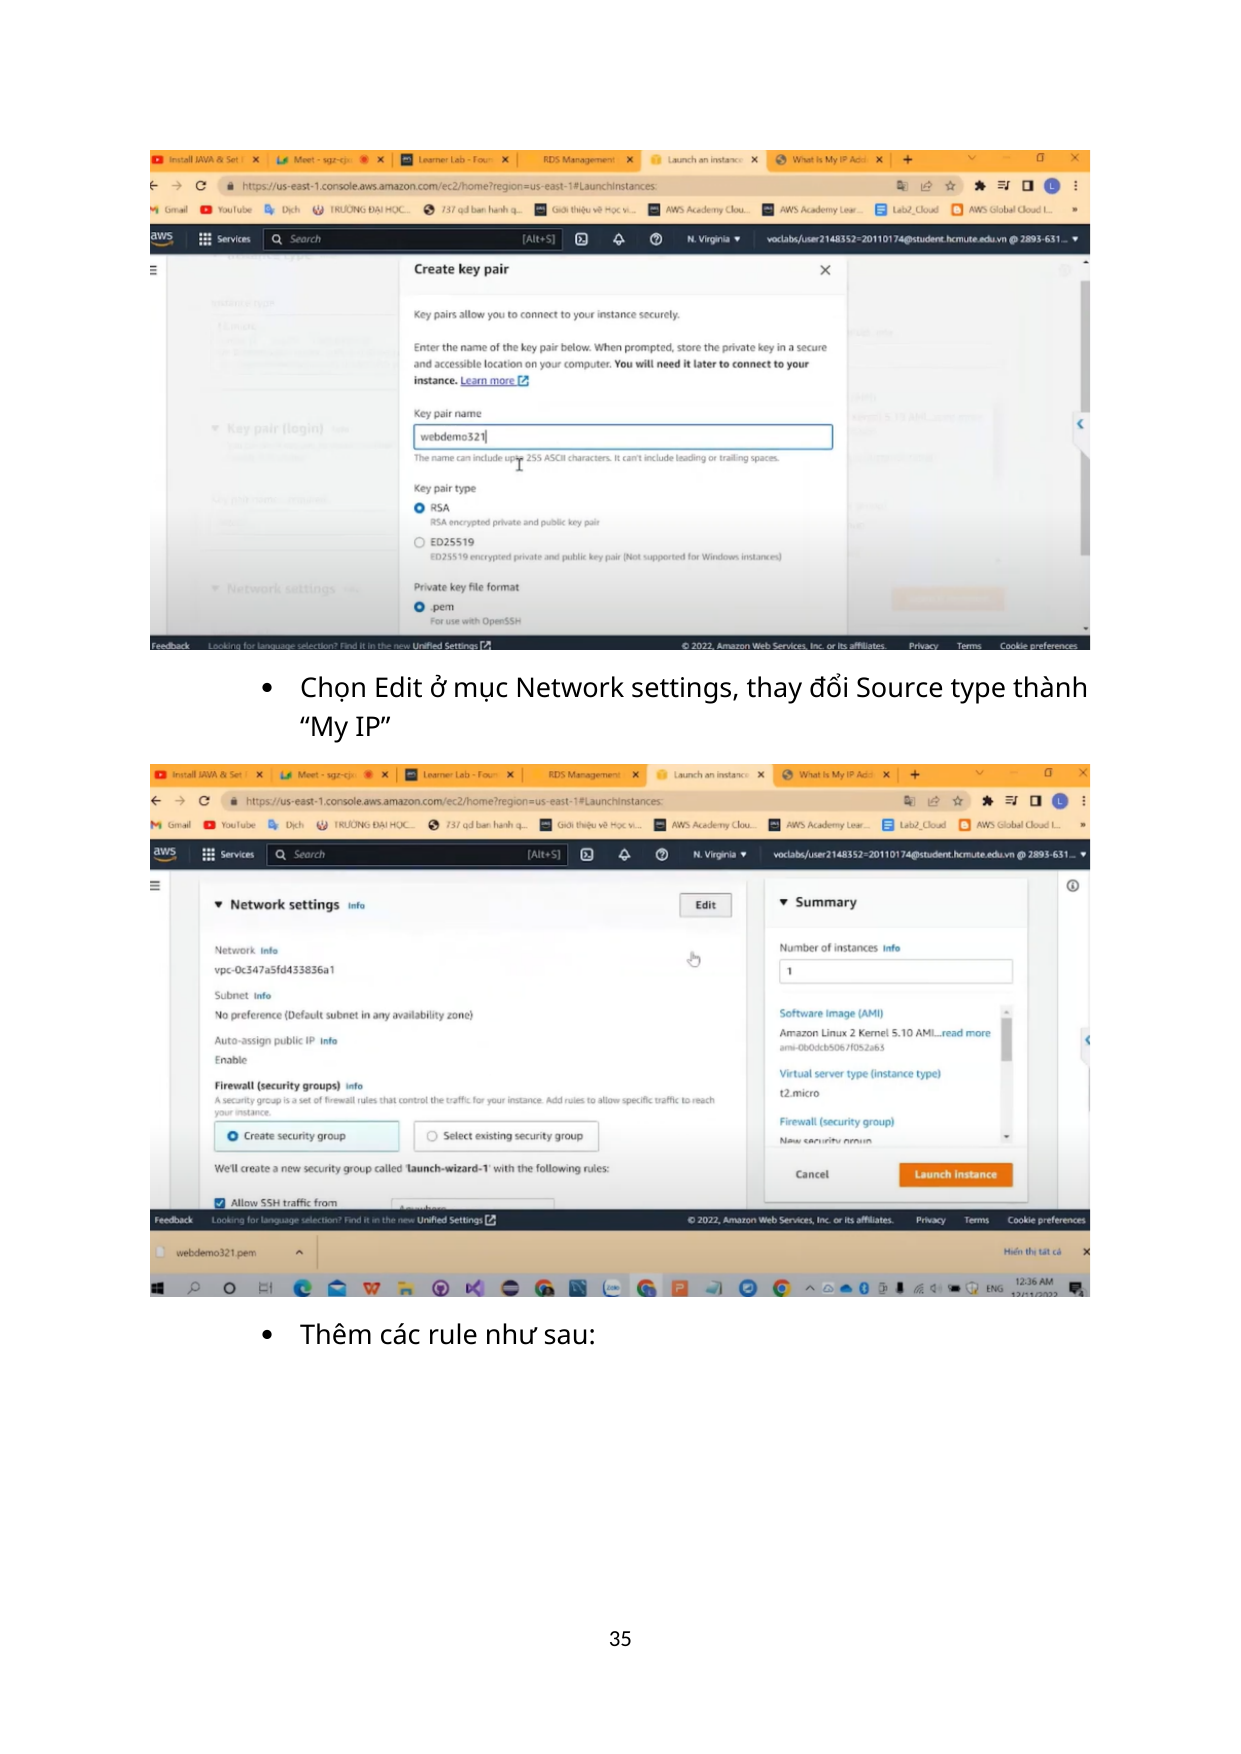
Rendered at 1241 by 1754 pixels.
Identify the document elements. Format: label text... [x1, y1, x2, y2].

list Thêm các rule như sau: [262, 1315, 1090, 1352]
picture [150, 150, 1091, 650]
list Chọn Edit ở mục Network settings, thay đổi Source type thành “My IP” [262, 668, 1090, 745]
picture [150, 764, 1091, 1297]
